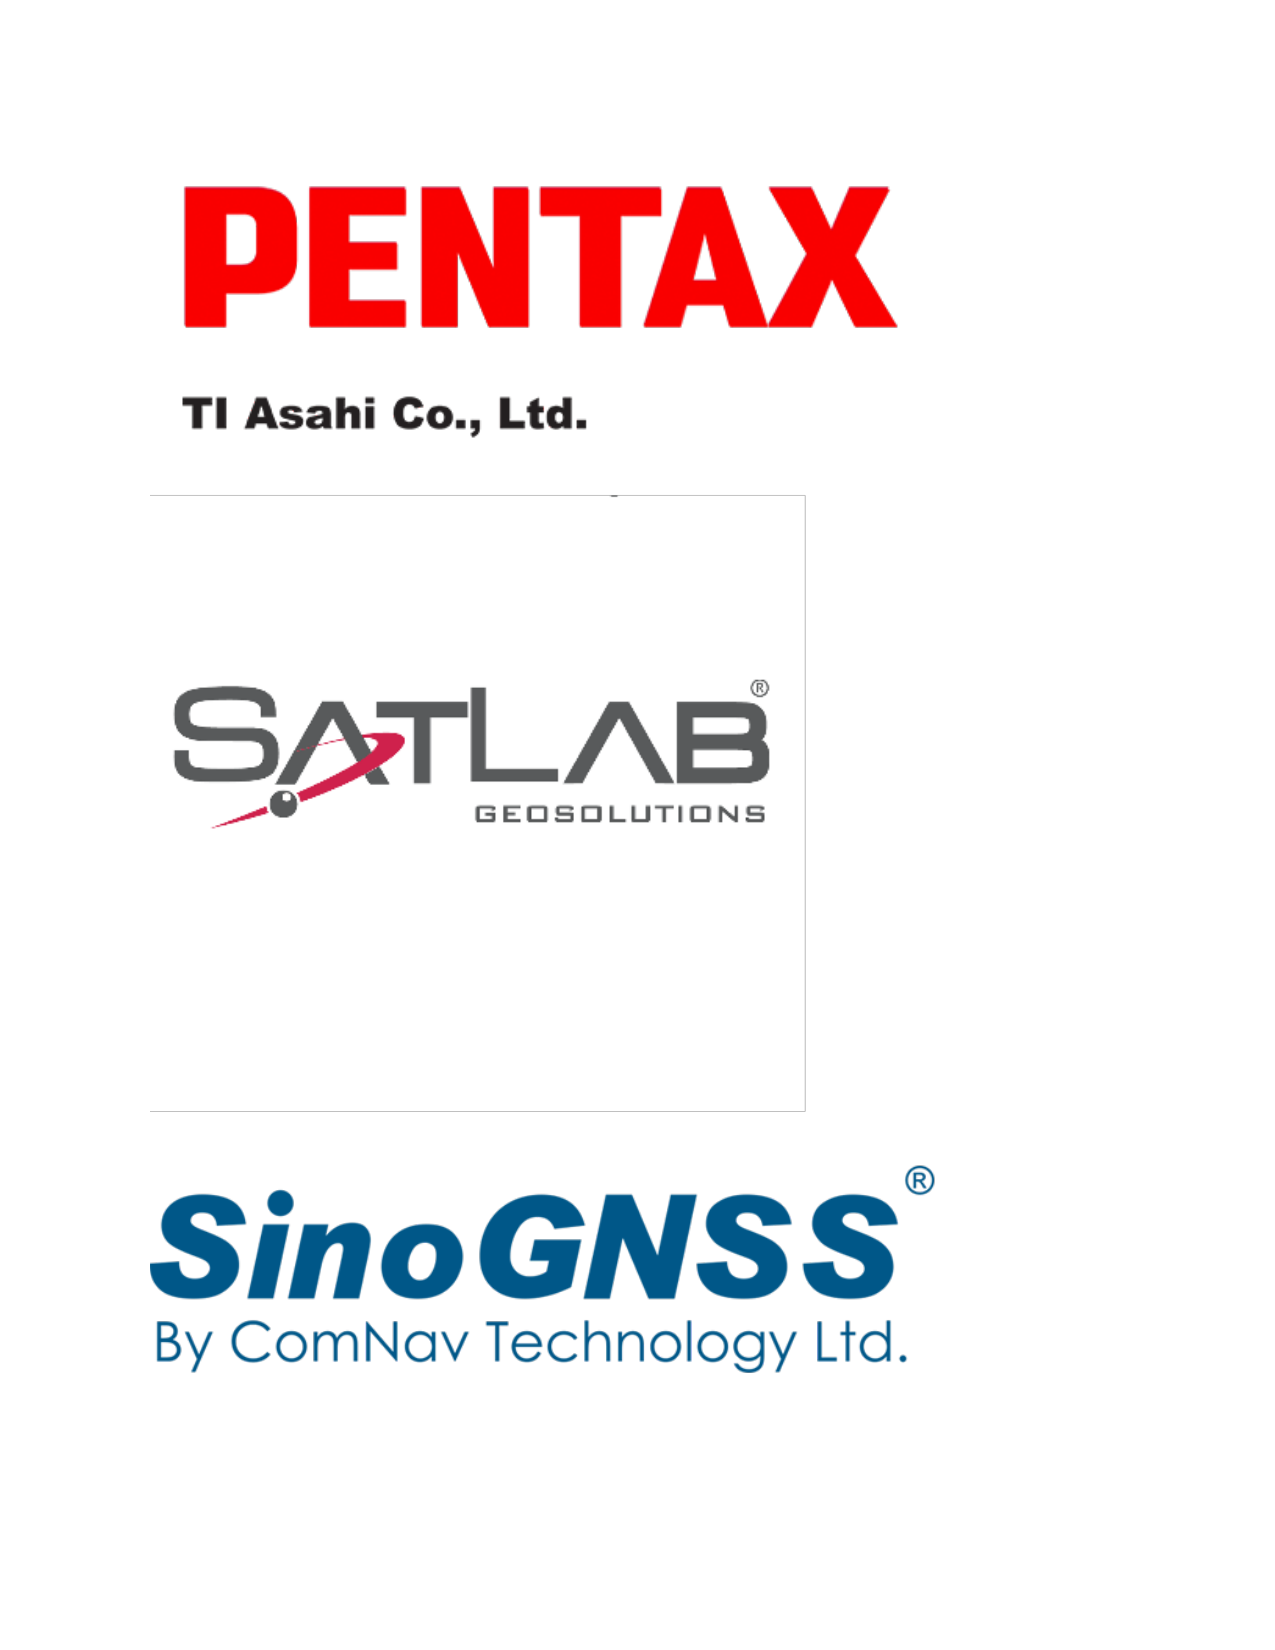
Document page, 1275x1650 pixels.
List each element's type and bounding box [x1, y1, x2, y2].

picture [150, 458, 807, 1115]
picture [150, 1118, 1125, 1379]
picture [150, 150, 932, 455]
